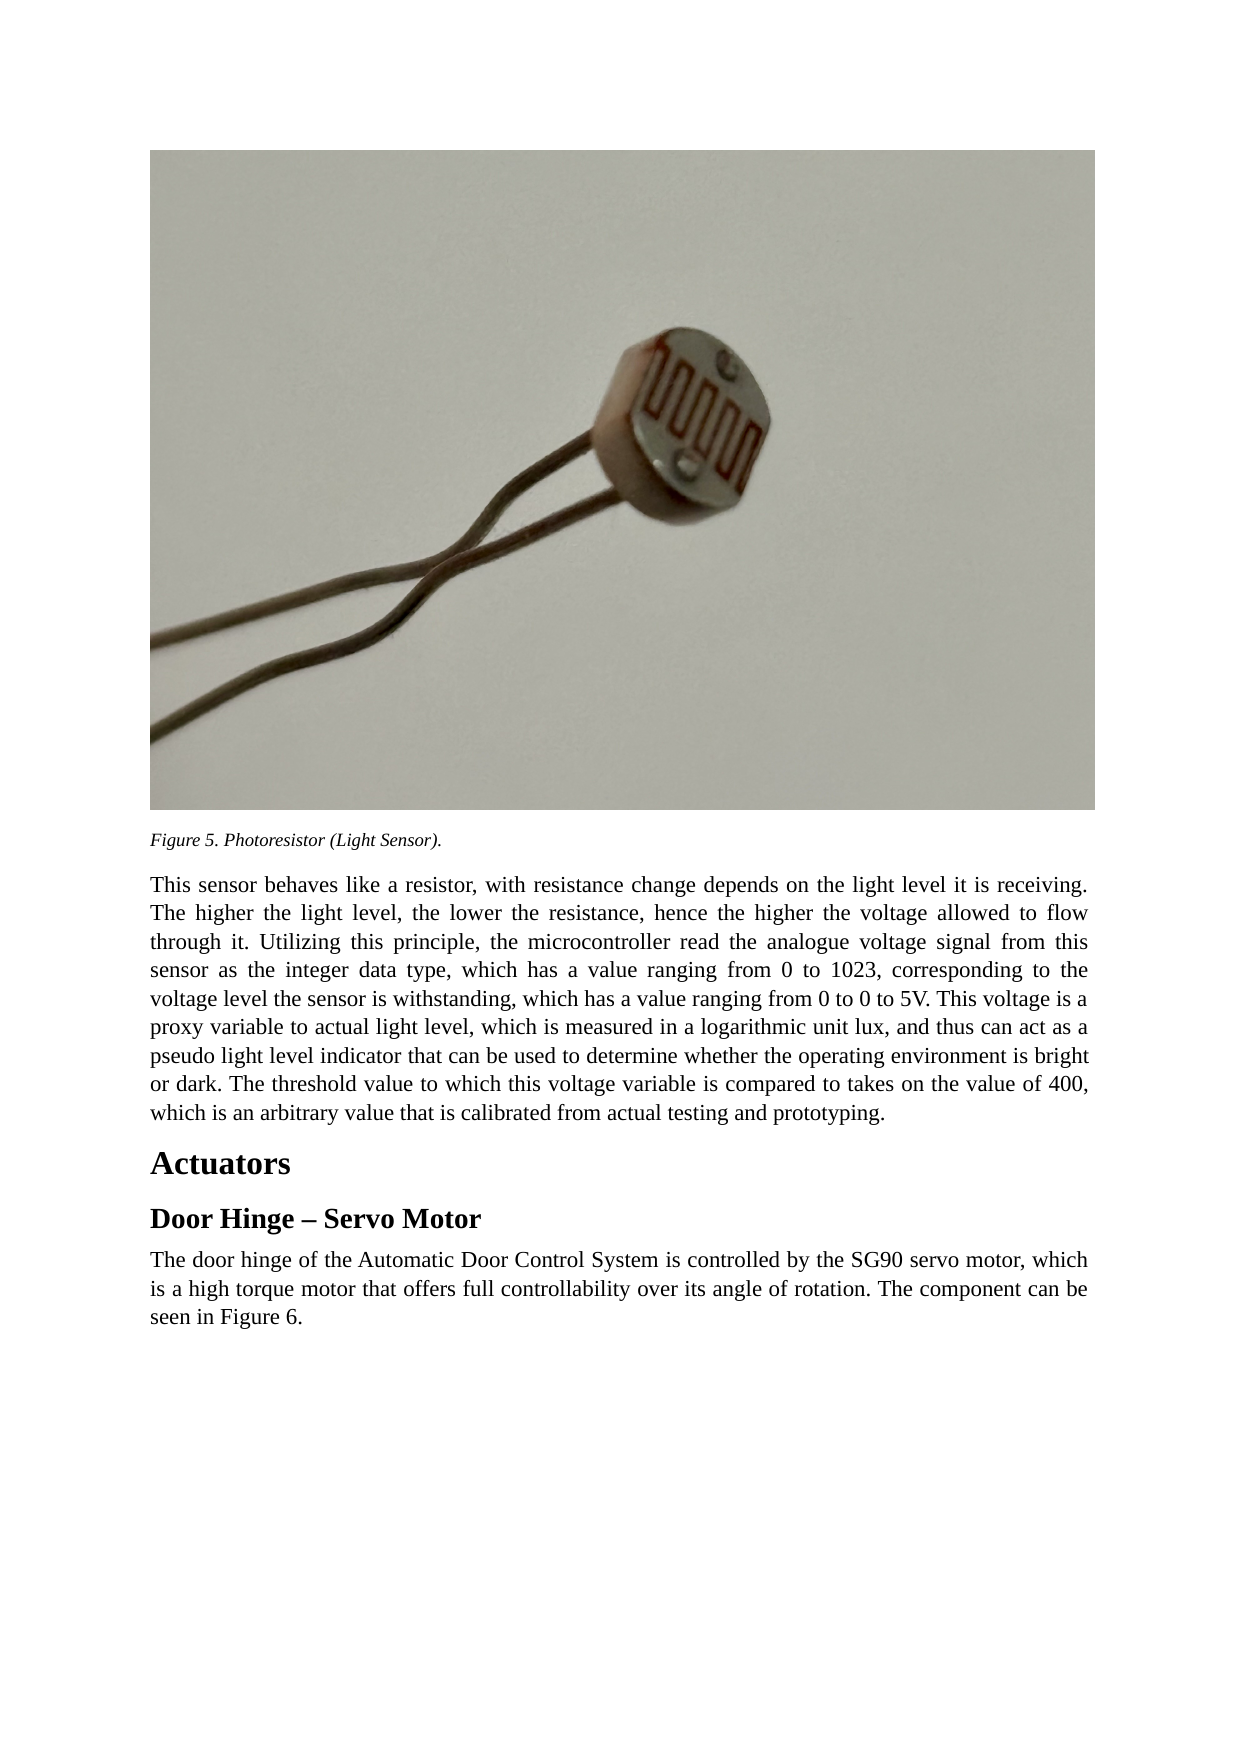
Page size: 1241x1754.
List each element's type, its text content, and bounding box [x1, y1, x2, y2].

subtitle Door Hinge – Servo Motor [150, 1202, 1090, 1235]
text Figure 5. Photoresistor (Light Sensor). [150, 829, 1090, 850]
text The door hinge of the Automatic Door Control System is controlled by the SG90 servo motor, which is a high torque motor that offers full controllability over its angle of rotation. The component can be seen in Figure 6. [150, 1246, 1090, 1329]
text This sensor behaves like a resistor, with resistance change depends on the light level it is receiving. The higher the light level, the lower the resistance, hence the higher the voltage allowed to flow through it. Utilizing this principle, the microcontroller read the analogue voltage signal from this sensor as the integer data type, which has a value ranging from 0 to 1023, corresponding to the voltage level the sensor is withstanding, which has a value ranging from 0 to 0 to 5V. This voltage is a proxy variable to actual light level, which is measured in a logarithmic unit lux, and thus can act as a pseudo light level indicator that can be used to determine whether the operating environment is bright or dark. The threshold value to which this voltage variable is compared to takes on the value of 400, which is an arbitrary value that is calibrated from actual testing and prototyping. [150, 871, 1090, 1125]
picture [150, 150, 1095, 810]
subtitle Actuators [150, 1144, 1090, 1182]
